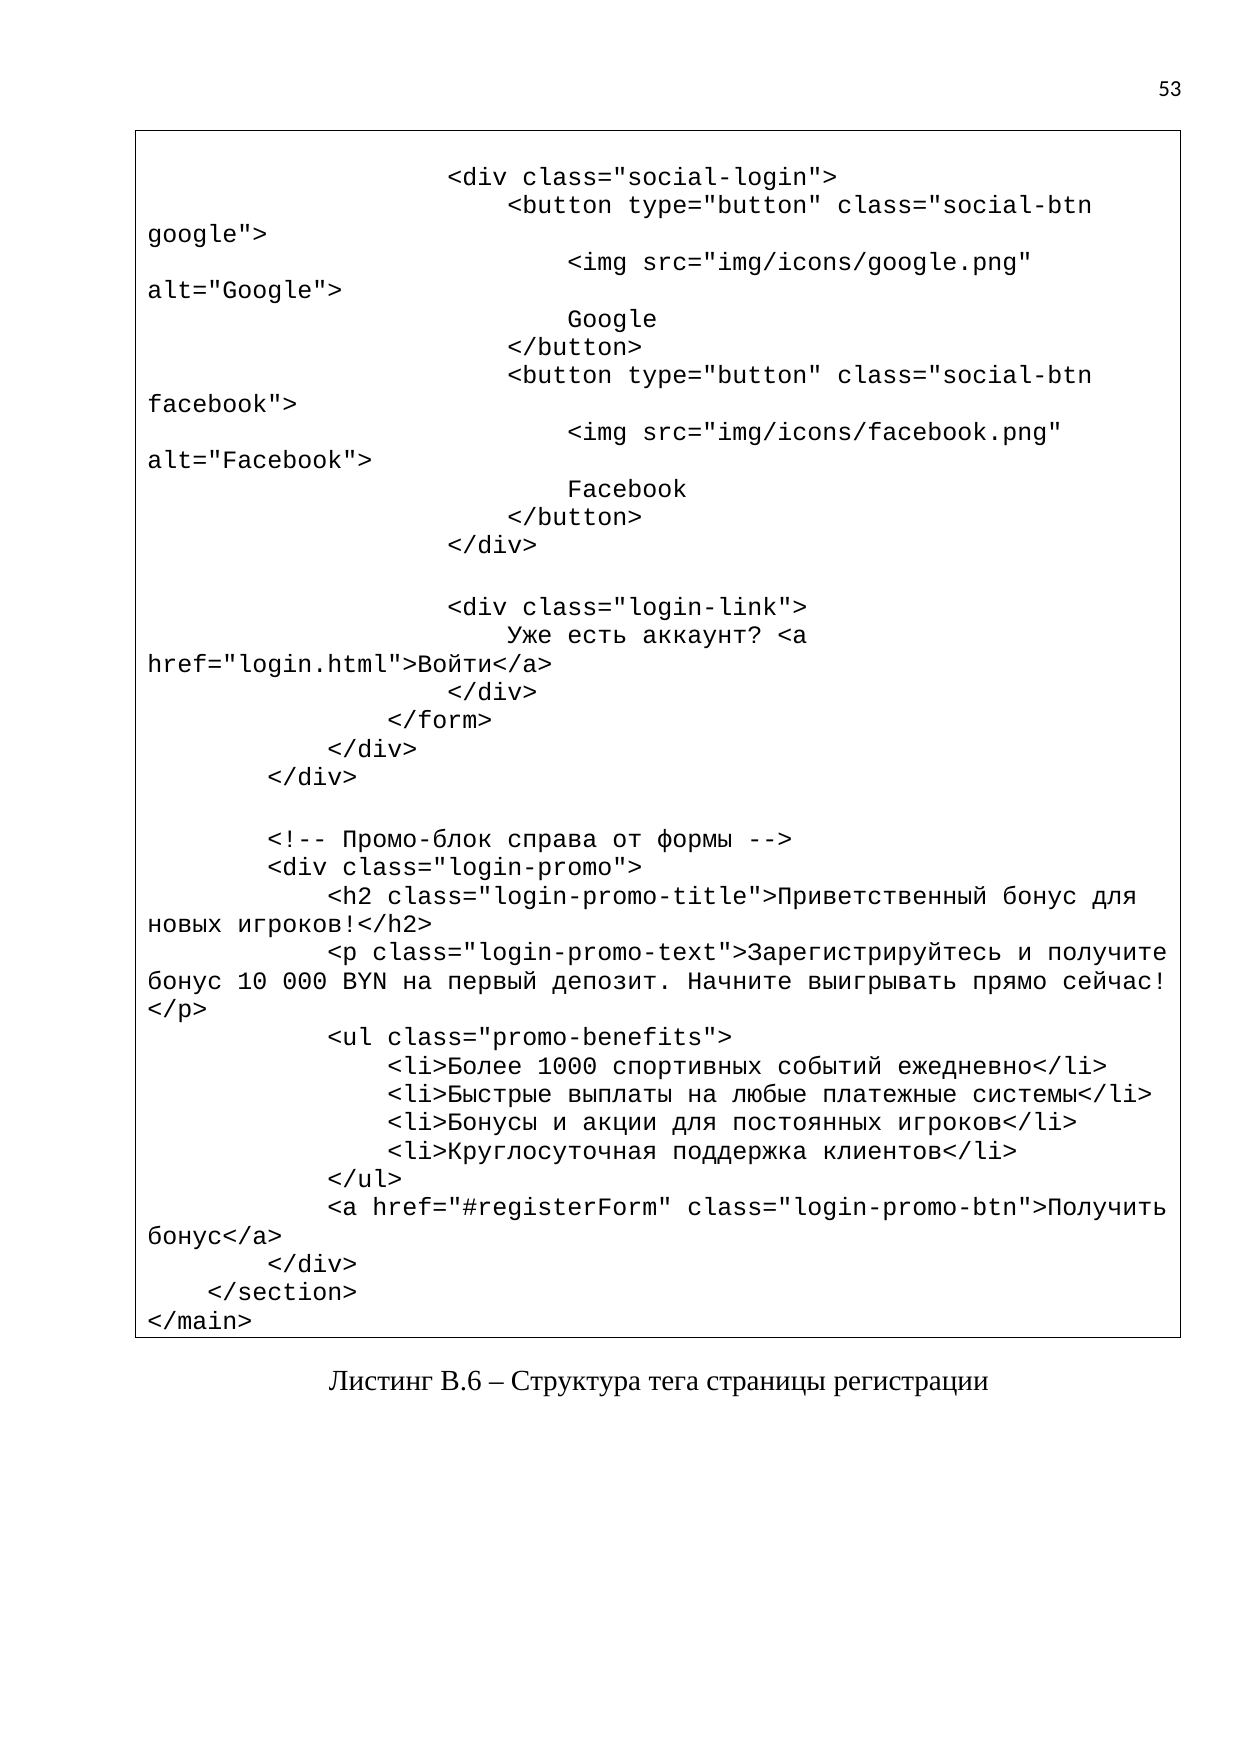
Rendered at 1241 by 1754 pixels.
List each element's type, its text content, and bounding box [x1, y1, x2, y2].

text Листинг В.6 – Структура тега страницы регистрации [136, 1363, 1181, 1396]
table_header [136, 131, 1180, 1337]
